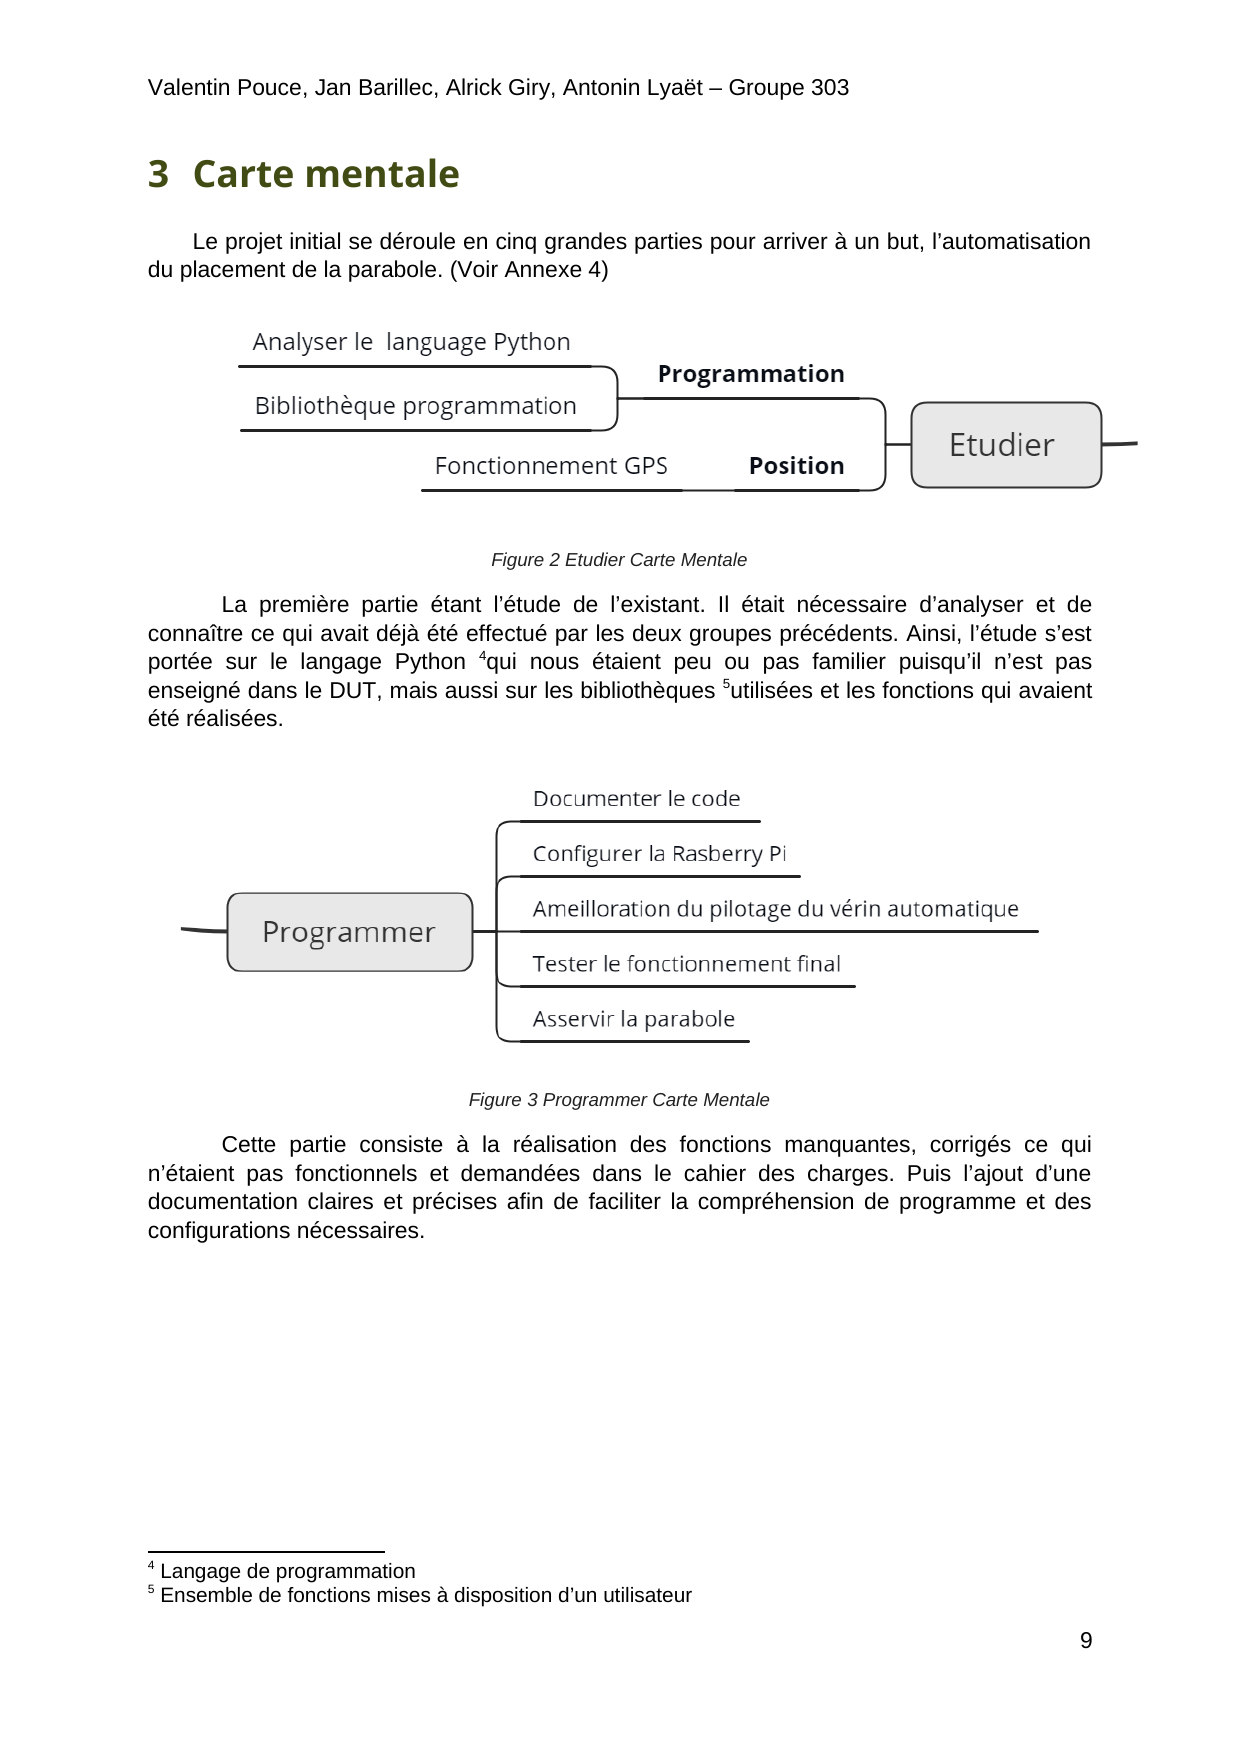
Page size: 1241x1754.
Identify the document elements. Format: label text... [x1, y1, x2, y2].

text Figure 2 Etudier Carte Mentale [148, 549, 1093, 570]
picture [180, 750, 1060, 1071]
text Le projet initial se déroule en cinq grandes parties pour arriver à un but, l’automatisation du placement de la parabole. (Voir Annexe 4) [148, 228, 1093, 282]
picture [192, 301, 1138, 531]
text Figure 3 Programmer Carte Mentale [148, 1089, 1093, 1111]
text La première partie étant l’étude de l’existant. Il était nécessaire d’analyser et de connaître ce qui avait déjà été effectué par les deux groupes précédents. Ainsi, l’étude s’est portée sur le langage Python qui nous étaient peu ou pas familier puisqu’il n’est pas enseigné dans le DUT, mais aussi sur les bibliothèques utilisées et les fonctions qui avaient été réalisées. [148, 591, 1093, 731]
text Cette partie consiste à la réalisation des fonctions manquantes, corrigés ce qui n’étaient pas fonctionnels et demandées dans le cahier des charges. Puis l’ajout d’une documentation claires et précises afin de faciliter la compréhension de programme et des configurations nécessaires. [148, 1131, 1093, 1243]
subtitle Carte mentale [148, 148, 1093, 199]
